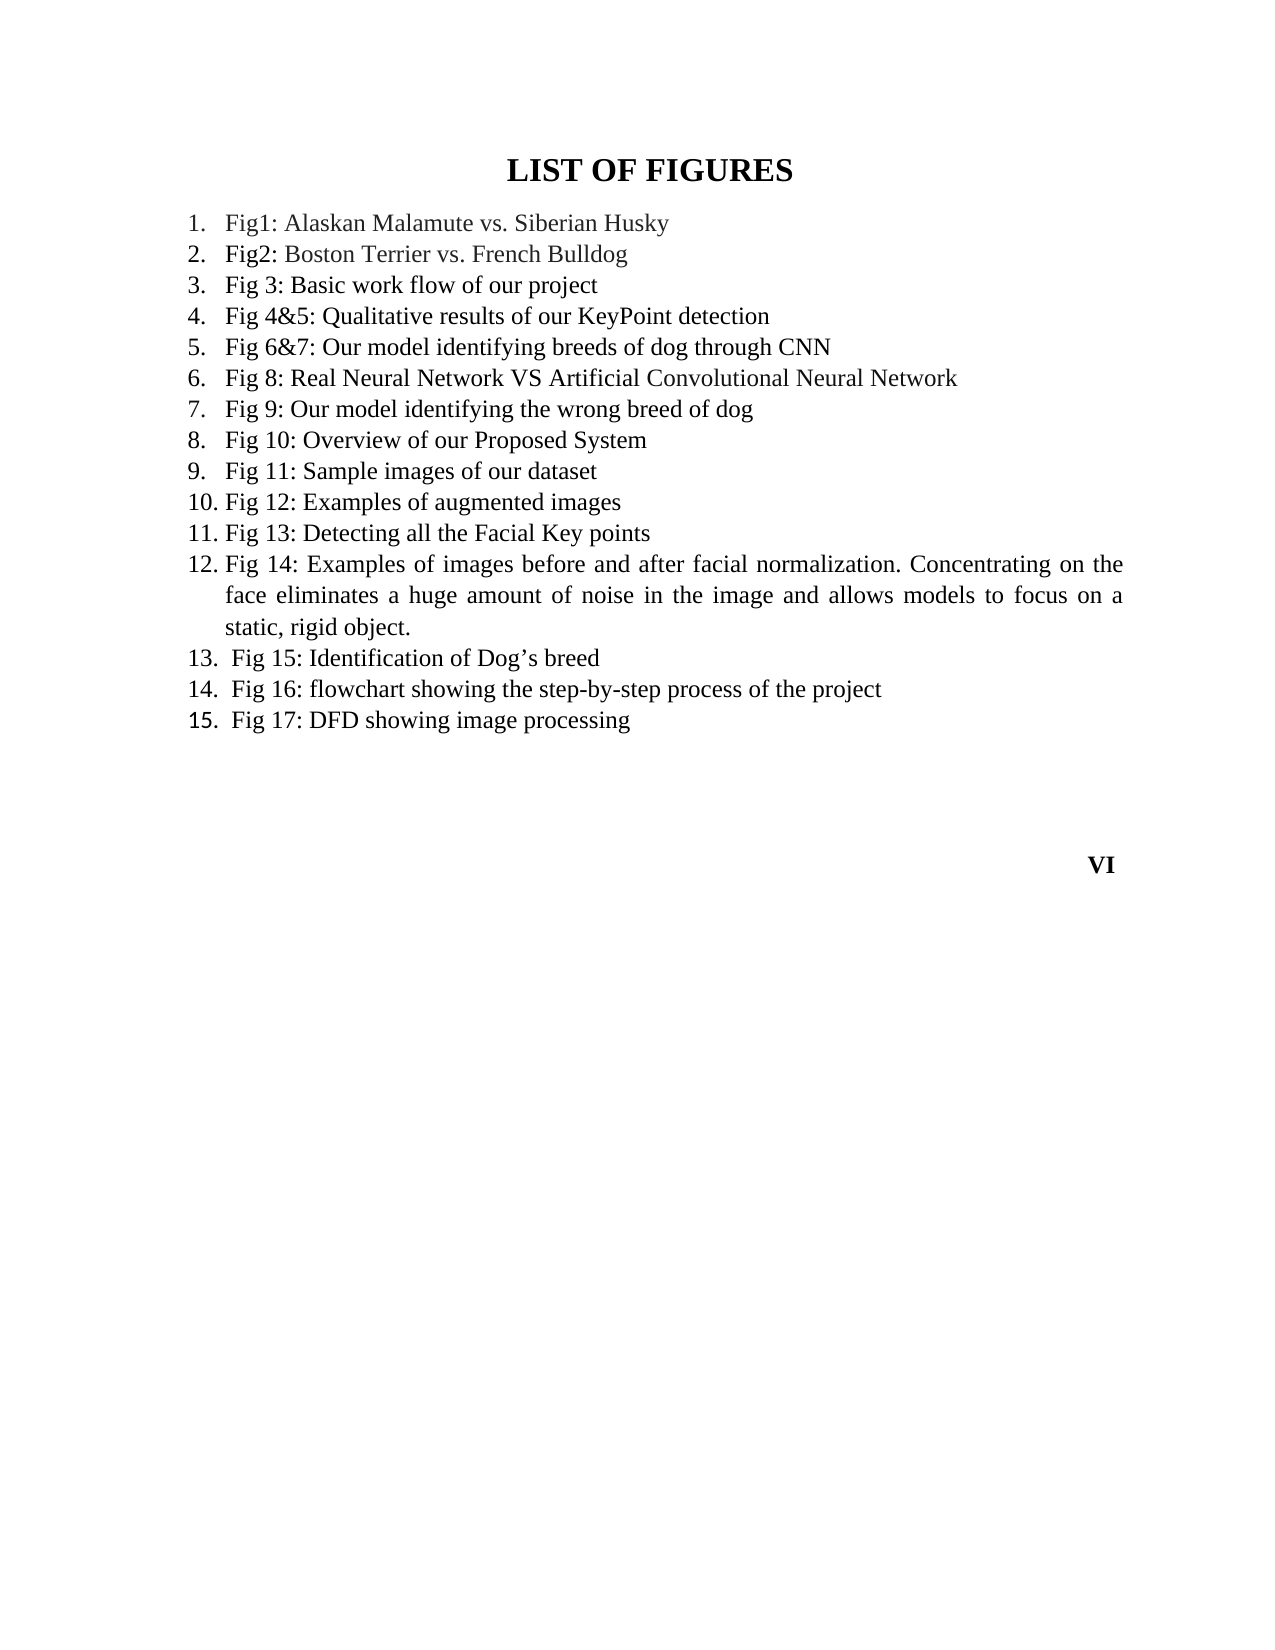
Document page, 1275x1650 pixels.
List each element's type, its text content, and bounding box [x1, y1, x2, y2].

list Fig2: Boston Terrier vs. French Bulldog [187, 239, 1125, 268]
list Fig 10: Overview of our Proposed System [187, 425, 1125, 454]
list Fig 14: Examples of images before and after facial normalization. Concentrating on the face eliminates a huge amount of noise in the image and allows models to focus on a static, rigid object. [187, 549, 1125, 640]
list Fig 12: Examples of augmented images [187, 487, 1125, 516]
list Fig 6&7: Our model identifying breeds of dog through CNN [187, 332, 1125, 361]
list Fig1: Alaskan Malamute vs. Siberian Husky [187, 208, 1125, 237]
list Fig 13: Detecting all the Facial Key points [187, 518, 1125, 547]
list Fig 9: Our model identifying the wrong breed of dog [187, 394, 1125, 423]
text VI [150, 850, 1125, 878]
list Fig 15: Identification of Dog’s breed [187, 643, 1125, 671]
list Fig 4&5: Qualitative results of our KeyPoint detection [187, 301, 1125, 330]
list Fig 17: DFD showing image processing [187, 705, 1125, 735]
list Fig 16: flowchart showing the step-by-step process of the project [187, 674, 1125, 702]
list Fig 8: Real Neural Network VS Artificial Convolutional Neural Network [187, 363, 1125, 392]
list Fig 11: Sample images of our dataset [187, 456, 1125, 485]
text LIST OF FIGURES [150, 150, 1125, 188]
list Fig 3: Basic work flow of our project [187, 270, 1125, 299]
